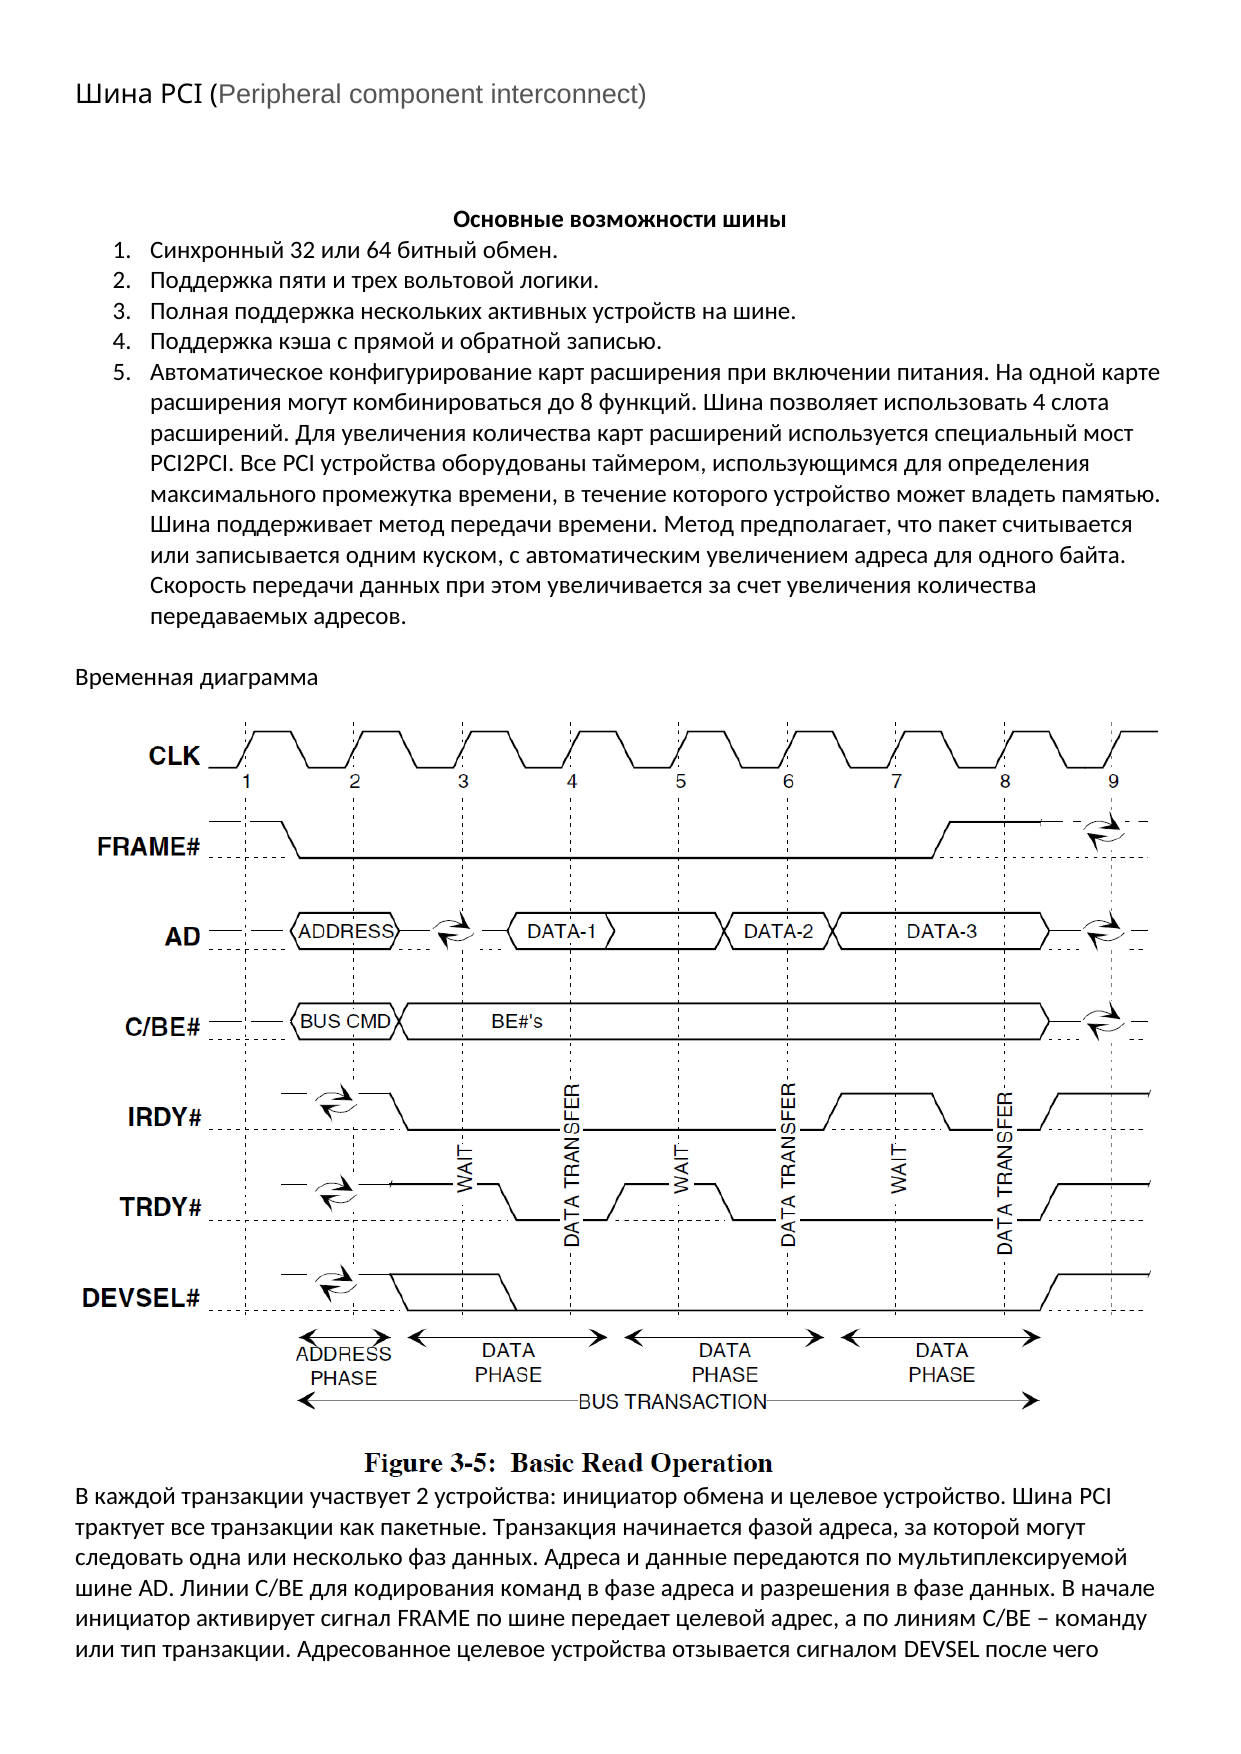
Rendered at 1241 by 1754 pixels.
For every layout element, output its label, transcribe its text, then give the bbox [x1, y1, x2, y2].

list Поддержка кэша с прямой и обратной записью. [112, 326, 1165, 356]
list Полная поддержка нескольких активных устройств на шине. [112, 295, 1165, 326]
text Временная диаграмма [75, 661, 1165, 692]
list Автоматическое конфигурирование карт расширения при включении питания. На одной карте расширения могут комбинироваться до 8 функций. Шина позволяет использовать 4 слота расширений. Для увеличения количества карт расширений используется специальный мост PCI2PCI. Все PCI устройства оборудованы таймером, использующимся для определения максимального промежутка времени, в течение которого устройство может владеть памятью. Шина поддерживает метод передачи времени. Метод предполагает, что пакет считывается или записывается одним куском, с автоматическим увеличением адреса для одного байта. Скорость передачи данных при этом увеличивается за счет увеличения количества передаваемых адресов. [112, 356, 1165, 631]
subtitle Шина PCI (Peripheral component interconnect) [75, 75, 1165, 112]
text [75, 1481, 1165, 1663]
picture [75, 722, 1165, 1481]
list Поддержка пяти и трех вольтовой логики. [112, 264, 1165, 295]
list Синхронный 32 или 64 битный обмен. [112, 234, 1165, 264]
text Основные возможности шины [75, 203, 1165, 234]
